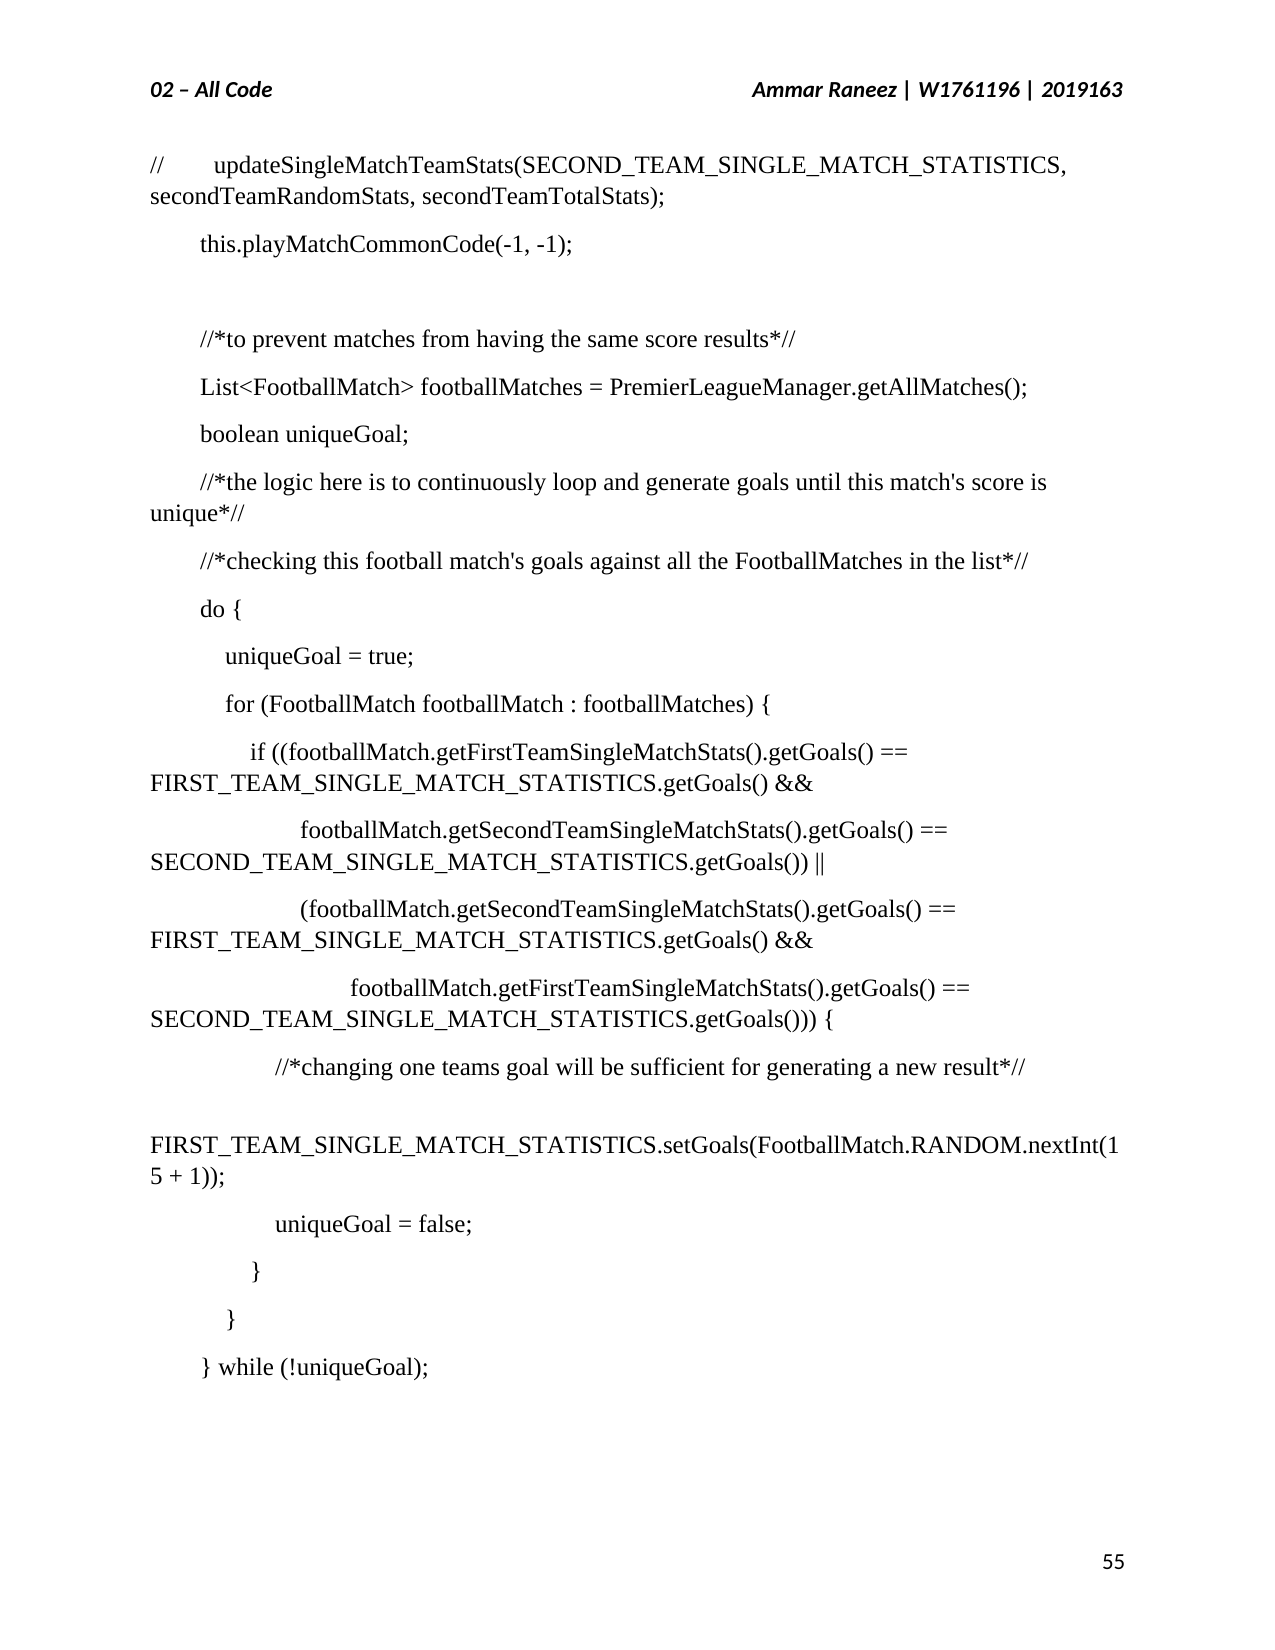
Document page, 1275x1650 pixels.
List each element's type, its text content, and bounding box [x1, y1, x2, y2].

text } while (!uniqueGoal); [150, 1352, 1125, 1381]
text FIRST_TEAM_SINGLE_MATCH_STATISTICS.setGoals(FootballMatch.RANDOM.nextInt(15 + 1)); [150, 1099, 1125, 1190]
text // updateSingleMatchTeamStats(SECOND_TEAM_SINGLE_MATCH_STATISTICS, secondTeamRandomStats, secondTeamTotalStats); [150, 150, 1125, 210]
text do { [150, 594, 1125, 622]
text uniqueGoal = true; [150, 641, 1125, 670]
text } [150, 1256, 1125, 1285]
text //*checking this football match's goals against all the FootballMatches in the list*// [150, 546, 1125, 575]
text footballMatch.getSecondTeamSingleMatchStats().getGoals() == SECOND_TEAM_SINGLE_MATCH_STATISTICS.getGoals()) || [150, 816, 1125, 875]
text boolean uniqueGoal; [150, 419, 1125, 448]
text //*to prevent matches from having the same score results*// [150, 324, 1125, 353]
text (footballMatch.getSecondTeamSingleMatchStats().getGoals() == FIRST_TEAM_SINGLE_MATCH_STATISTICS.getGoals() && [150, 894, 1125, 954]
text } [150, 1304, 1125, 1333]
text if ((footballMatch.getFirstTeamSingleMatchStats().getGoals() == FIRST_TEAM_SINGLE_MATCH_STATISTICS.getGoals() && [150, 737, 1125, 797]
text this.playMatchCommonCode(-1, -1); [150, 229, 1125, 257]
text List<FootballMatch> footballMatches = PremierLeagueManager.getAllMatches(); [150, 372, 1125, 401]
text //*changing one teams goal will be sufficient for generating a new result*// [150, 1052, 1125, 1081]
text footballMatch.getFirstTeamSingleMatchStats().getGoals() == SECOND_TEAM_SINGLE_MATCH_STATISTICS.getGoals())) { [150, 973, 1125, 1033]
text uniqueGoal = false; [150, 1209, 1125, 1237]
text //*the logic here is to continuously loop and generate goals until this match's score is unique*// [150, 467, 1125, 527]
text for (FootballMatch footballMatch : footballMatches) { [150, 689, 1125, 718]
